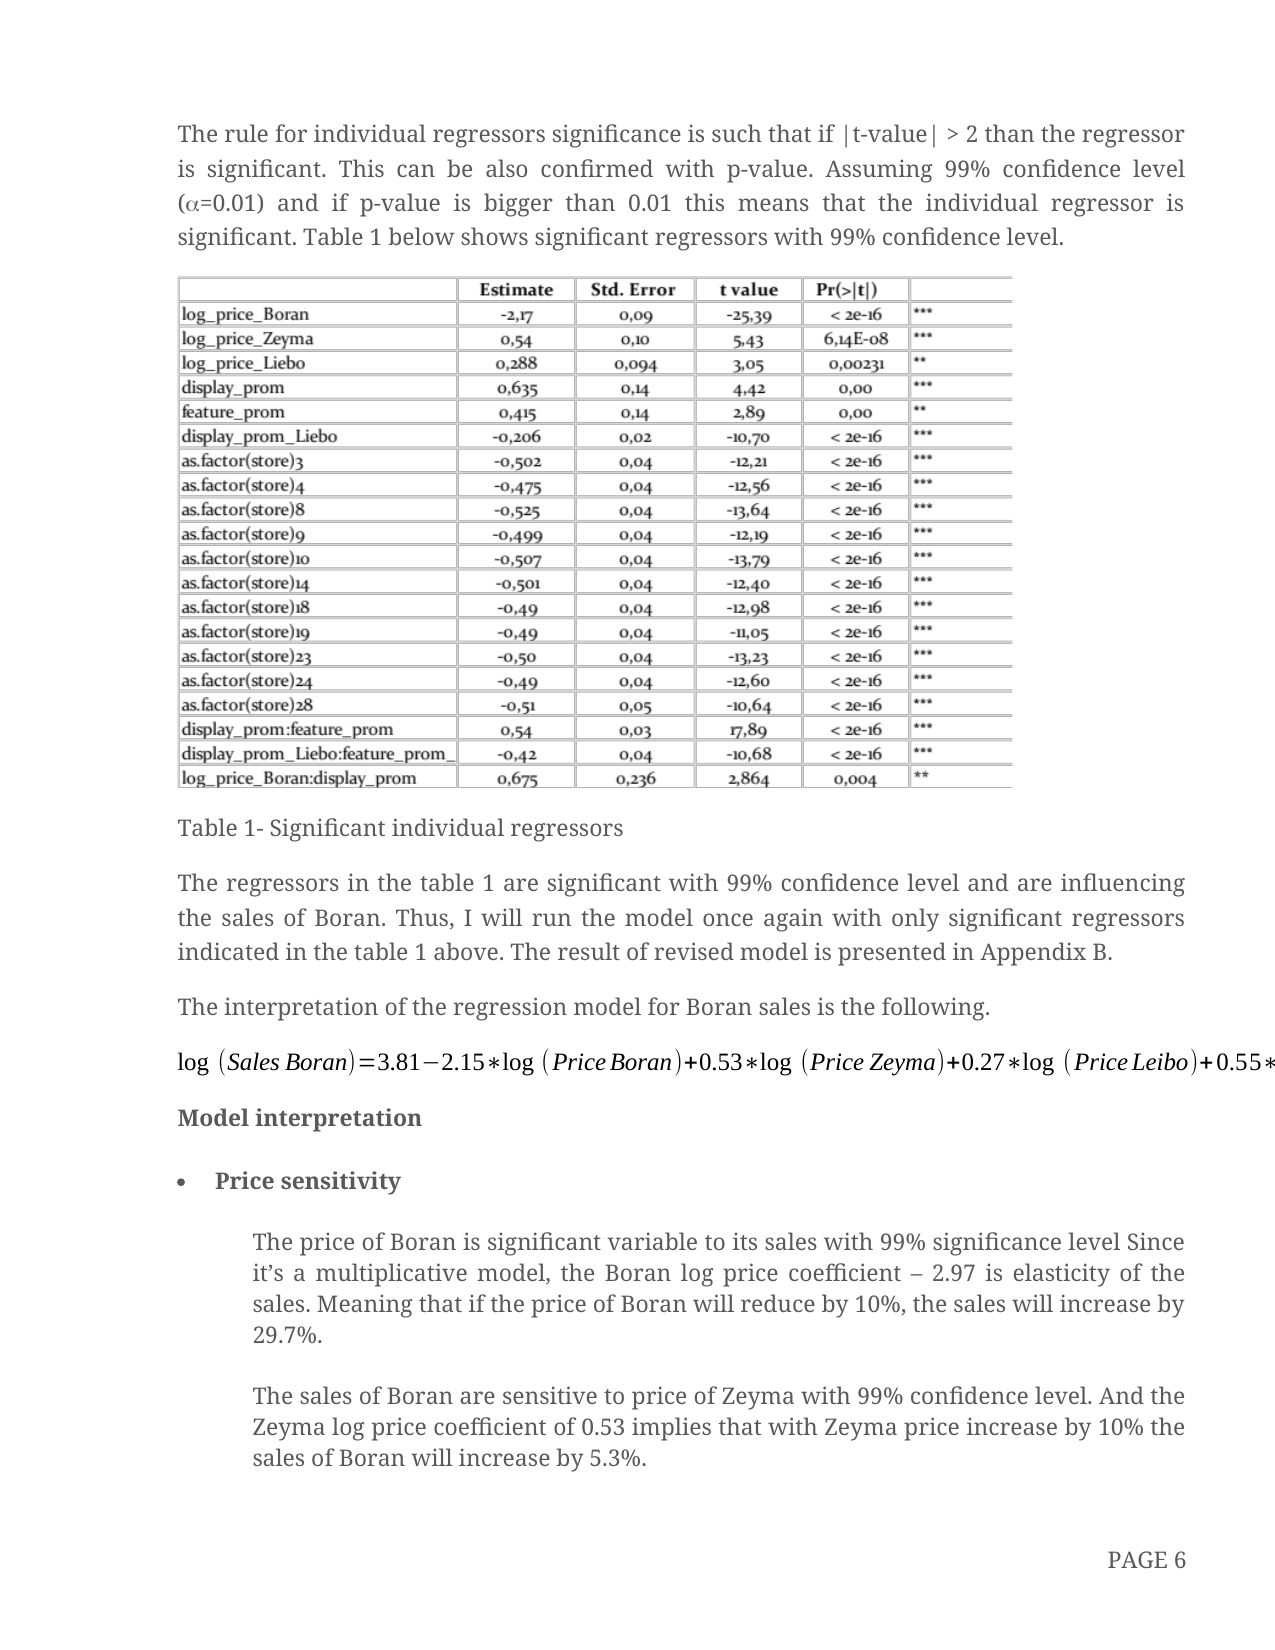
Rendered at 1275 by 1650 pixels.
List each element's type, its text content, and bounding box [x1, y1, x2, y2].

text The sales of Boran are sensitive to price of Zeyma with 99% confidence level. And the Zeyma log price coefficient of 0.53 implies that with Zeyma price increase by 10% the sales of Boran will increase by 5.3%. [252, 1380, 1186, 1473]
list Price sensitivity [177, 1165, 1186, 1196]
text The price of Boran is significant variable to its sales with 99% significance level Since it’s a multiplicative model, the Boran log price coefficient – 2.97 is elasticity of the sales. Meaning that if the price of Boran will reduce by 10%, the sales will increase by 29.7%. [252, 1226, 1186, 1351]
text The interpretation of the regression model for Boran sales is the following. [177, 991, 1186, 1022]
text The rule for individual regressors significance is such that if |t-value| > 2 than the regressor is significant. This can be also confirmed with p-value. Assuming 99% confidence level (=0.01) and if p-value is bigger than 0.01 this means that the individual regressor is significant. Table 1 below shows significant regressors with 99% confidence level. [177, 118, 1186, 252]
text Table 1- Significant individual regressors [177, 812, 1186, 843]
text Model interpretation [177, 1102, 1186, 1133]
text The regressors in the table 1 are significant with 99% confidence level and are influencing the sales of Boran. Thus, I will run the model once again with only significant regressors indicated in the table 1 above. The result of revised model is presented in Appendix B. [177, 867, 1186, 967]
